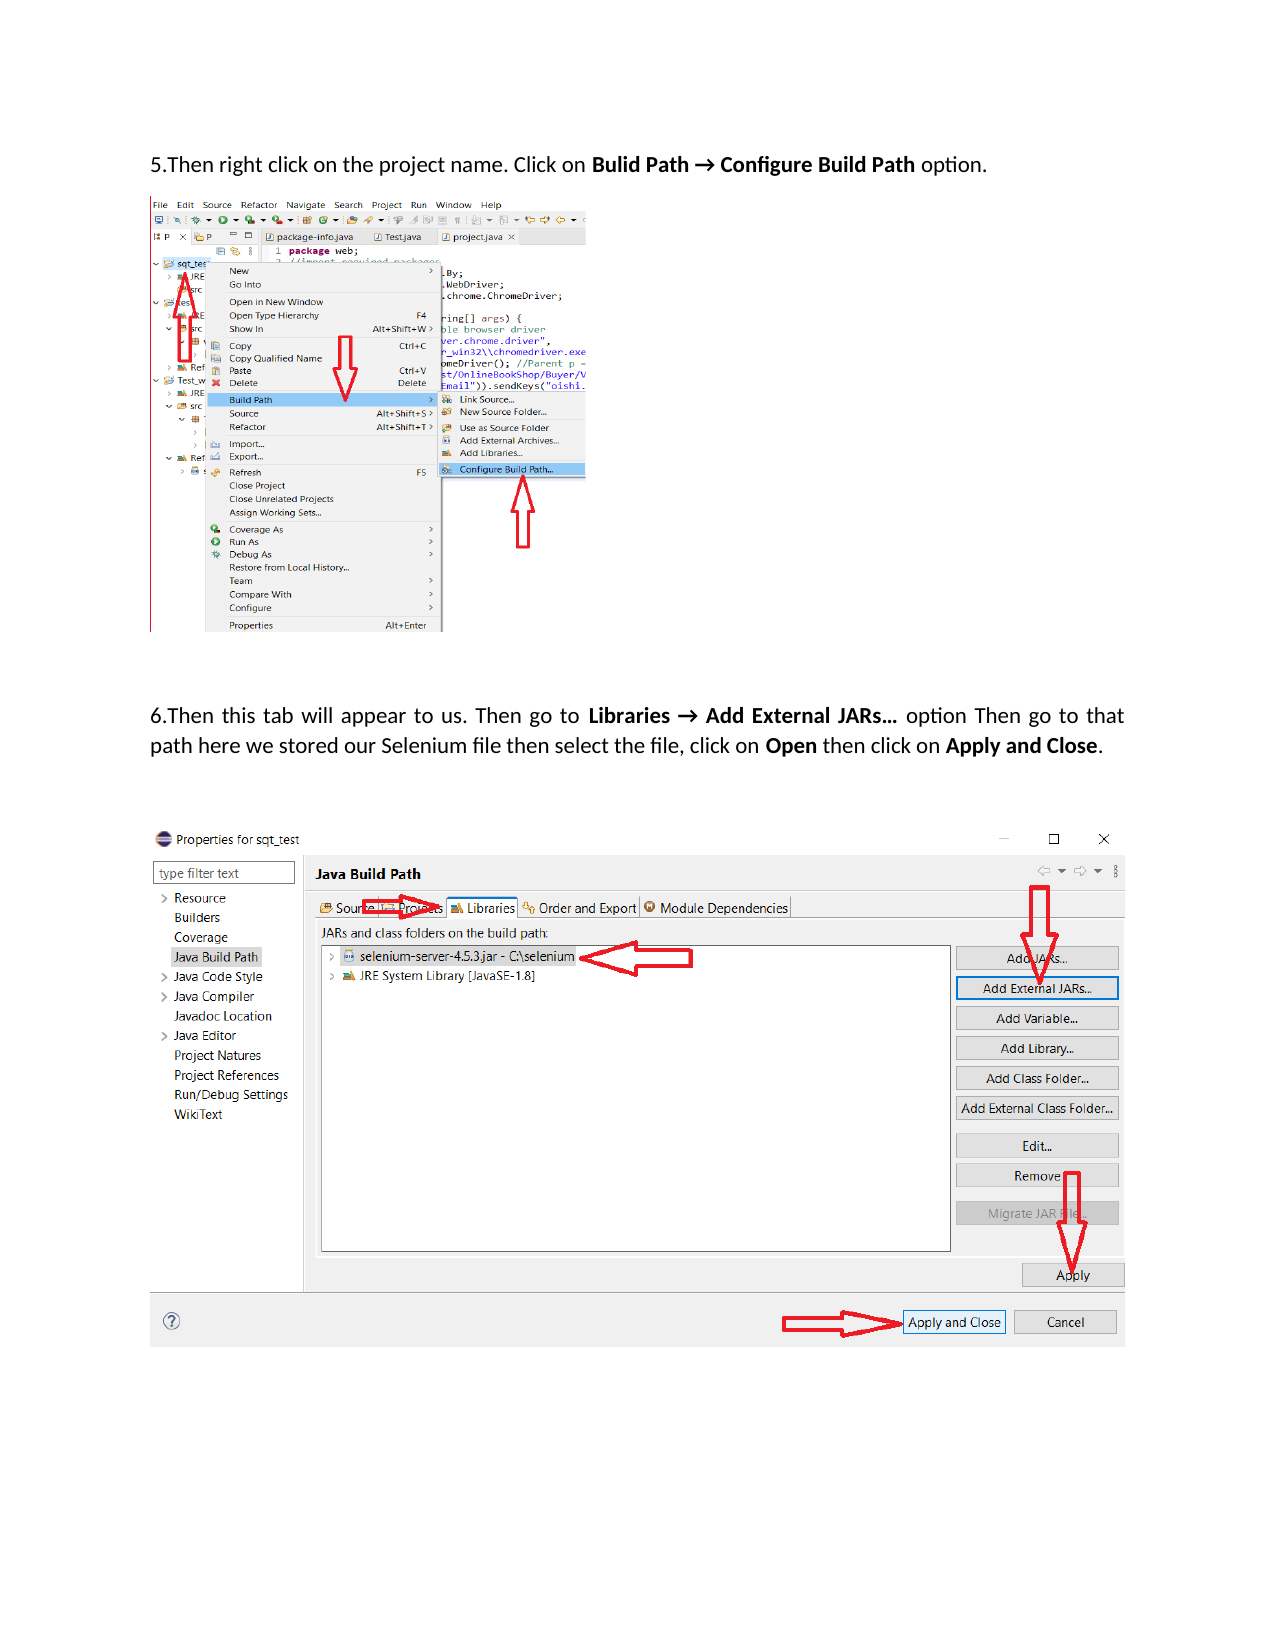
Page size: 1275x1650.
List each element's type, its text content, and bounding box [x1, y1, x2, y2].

text 5.Then right click on the project name. Click on Bulid Path → Configure Build Path option. [150, 150, 1125, 178]
text 6.Then this tab will appear to us. Then go to Libraries → Add External JARs… option Then go to that path here we stored our Selenium file then select the file, click on Open then click on Apply and Close. [150, 701, 1125, 759]
picture [150, 196, 586, 632]
picture [150, 825, 1125, 1347]
